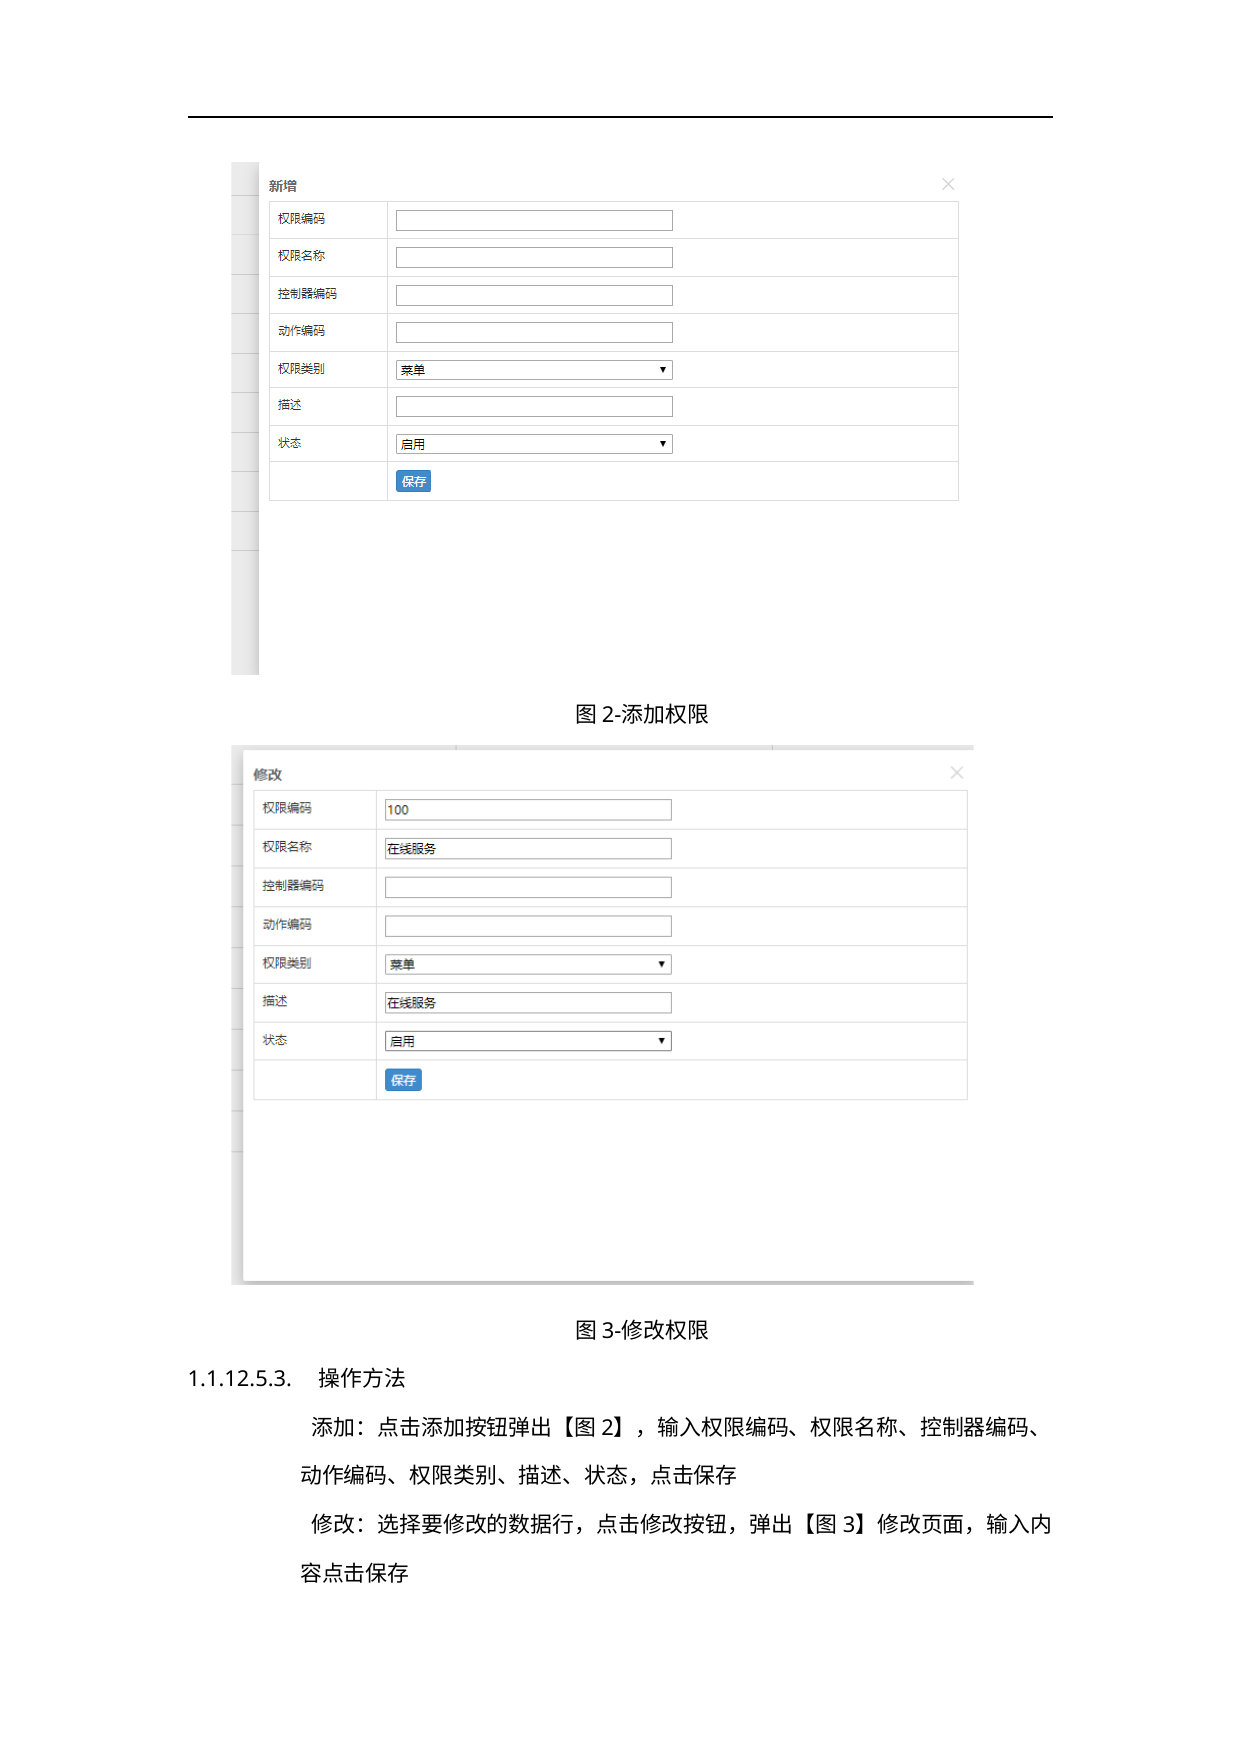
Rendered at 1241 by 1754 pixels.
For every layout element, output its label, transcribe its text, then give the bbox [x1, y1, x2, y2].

picture [231, 745, 974, 1285]
text 图3-修改权限 [187, 1313, 1053, 1345]
list 修改：选择要修改的数据行，点击修改按钮，弹出【图3】修改页面，输入内容点击保存 [300, 1506, 1053, 1588]
list 添加：点击添加按钮弹出【图2】，输入权限编码、权限名称、控制器编码、动作编码、权限类别、描述、状态，点击保存 [300, 1409, 1053, 1491]
text 图2-添加权限 [187, 697, 1053, 729]
picture [231, 162, 963, 675]
list 操作方法 [187, 1361, 1053, 1393]
